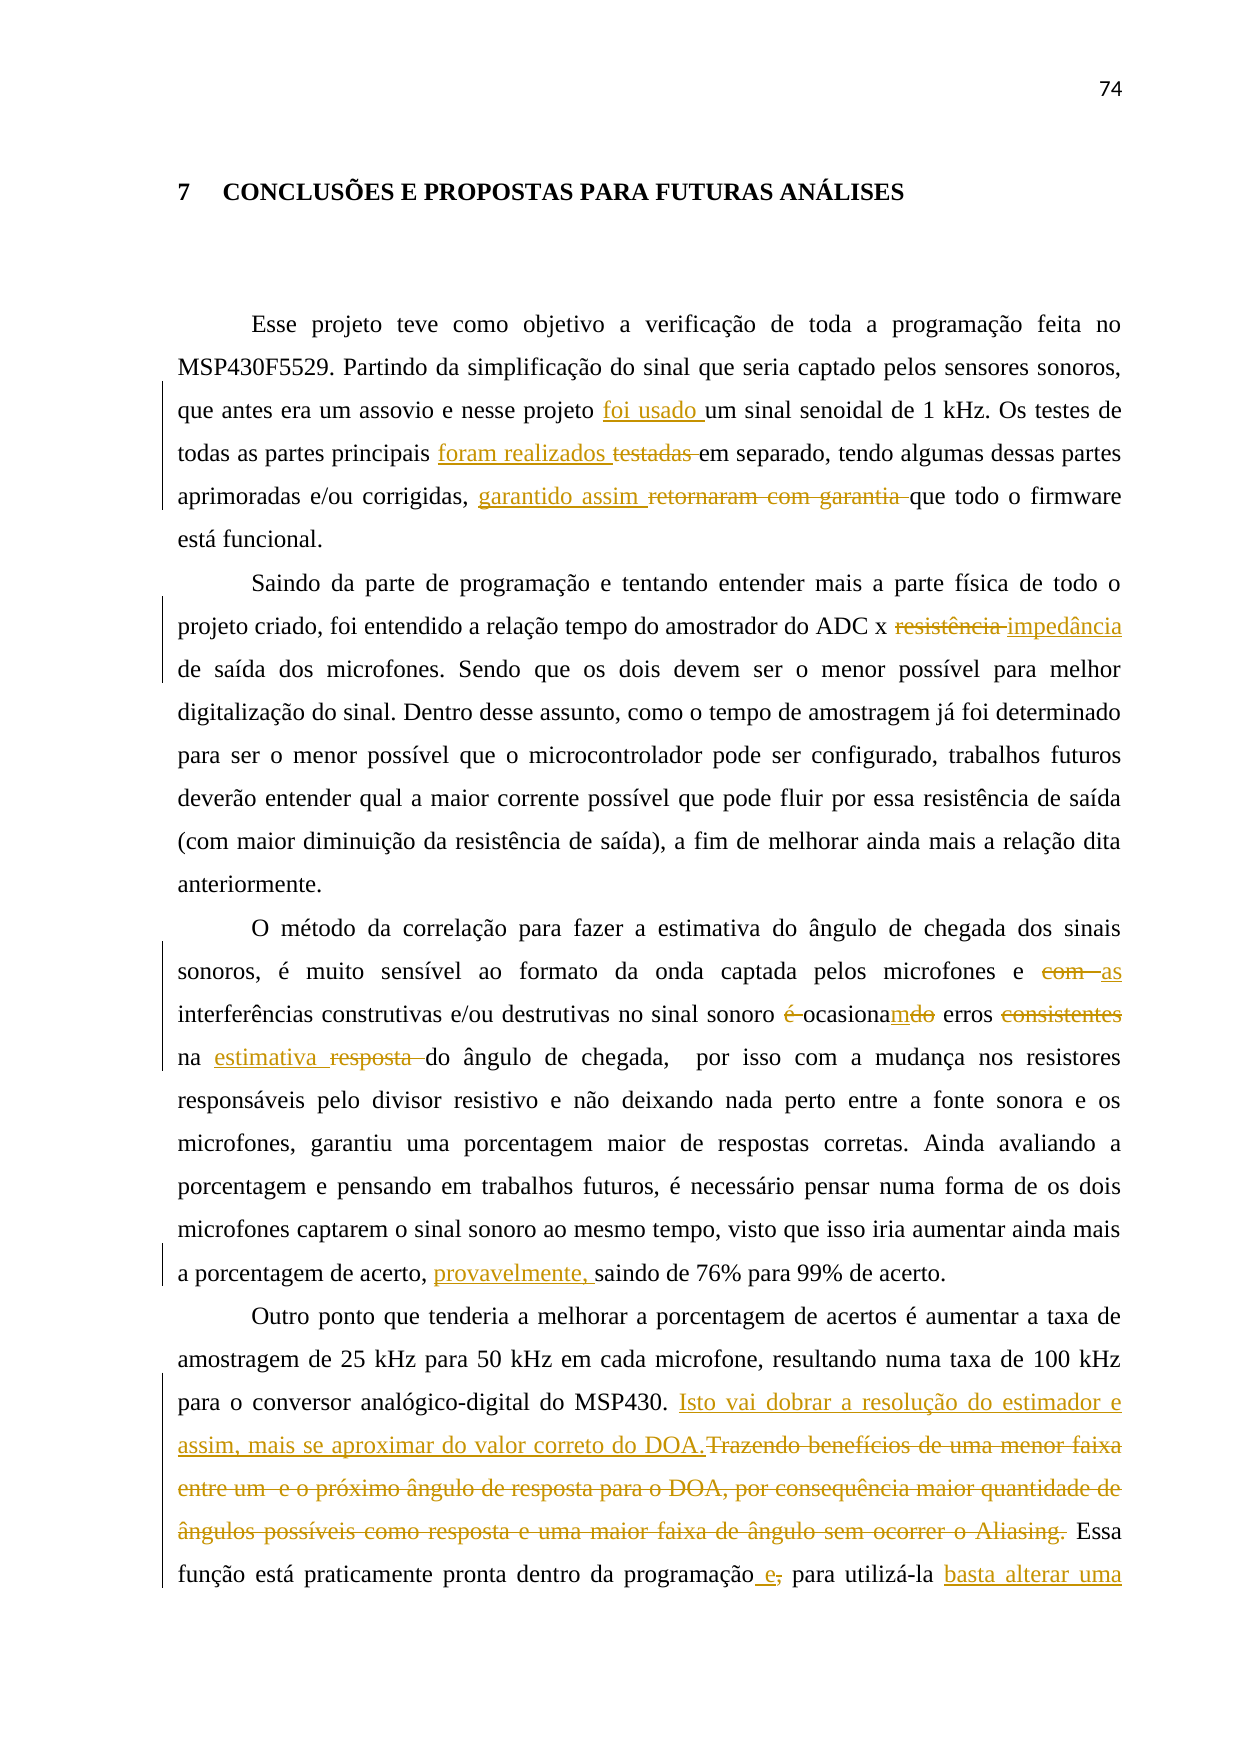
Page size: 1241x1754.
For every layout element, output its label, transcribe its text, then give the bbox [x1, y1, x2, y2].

subtitle Conclusões e propostas para futuras análises [177, 177, 1122, 206]
text O método da correlação para fazer a estimativa do ângulo de chegada dos sinais sonoros, é muito sensível ao formato da onda captada pelos microfones e interferências construtivas e/ou destrutivas no sinal sonoro ocasiona erros na do ângulo de chegada, por isso com a mudança nos resistores responsáveis pelo divisor resistivo e não deixando nada perto entre a fonte sonora e os microfones, garantiu uma porcentagem maior de respostas corretas. Ainda avaliando a porcentagem e pensando em trabalhos futuros, é necessário pensar numa forma de os dois microfones captarem o sinal sonoro ao mesmo tempo, visto que isso iria aumentar ainda mais a porcentagem de acerto, saindo de 76% para 99% de acerto. [177, 913, 1122, 1286]
text Saindo da parte de programação e tentando entender mais a parte física de todo o projeto criado, foi entendido a relação tempo do amostrador do ADC x de saída dos microfones. Sendo que os dois devem ser o menor possível para melhor digitalização do sinal. Dentro desse assunto, como o tempo de amostragem já foi determinado para ser o menor possível que o microcontrolador pode ser configurado, trabalhos futuros deverão entender qual a maior corrente possível que pode fluir por essa resistência de saída (com maior diminuição da resistência de saída), a fim de melhorar ainda mais a relação dita anteriormente. [177, 568, 1122, 898]
text Esse projeto teve como objetivo a verificação de toda a programação feita no MSP430F5529. Partindo da simplificação do sinal que seria captado pelos sensores sonoros, que antes era um assovio e nesse projeto um sinal senoidal de 1 kHz. Os testes de todas as partes principais em separado, tendo algumas dessas partes aprimoradas e/ou corrigidas, que todo o firmware está funcional. [177, 309, 1122, 553]
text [177, 1490, 1122, 1588]
